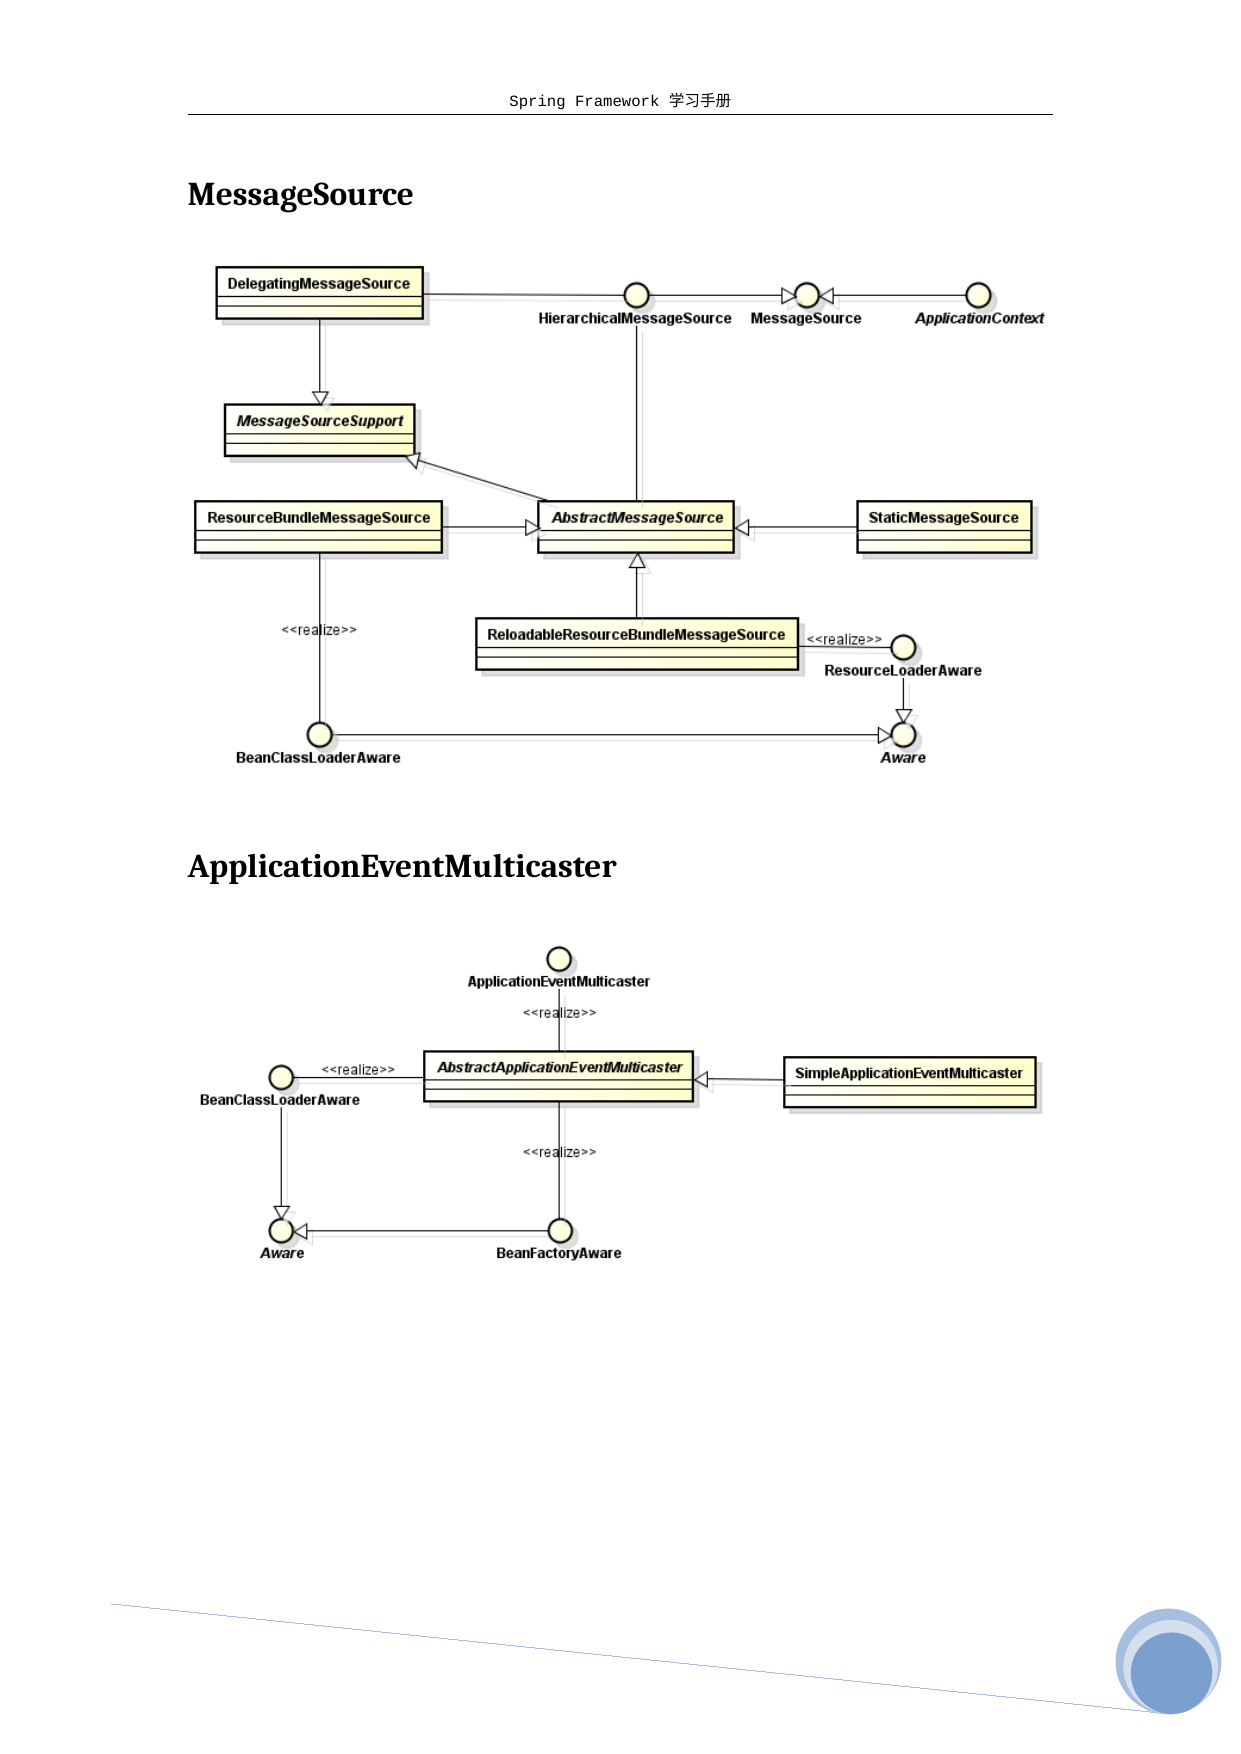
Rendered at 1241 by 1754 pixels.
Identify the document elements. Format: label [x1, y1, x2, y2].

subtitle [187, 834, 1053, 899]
picture [187, 925, 1053, 1286]
picture [187, 254, 1053, 776]
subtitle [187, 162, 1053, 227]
